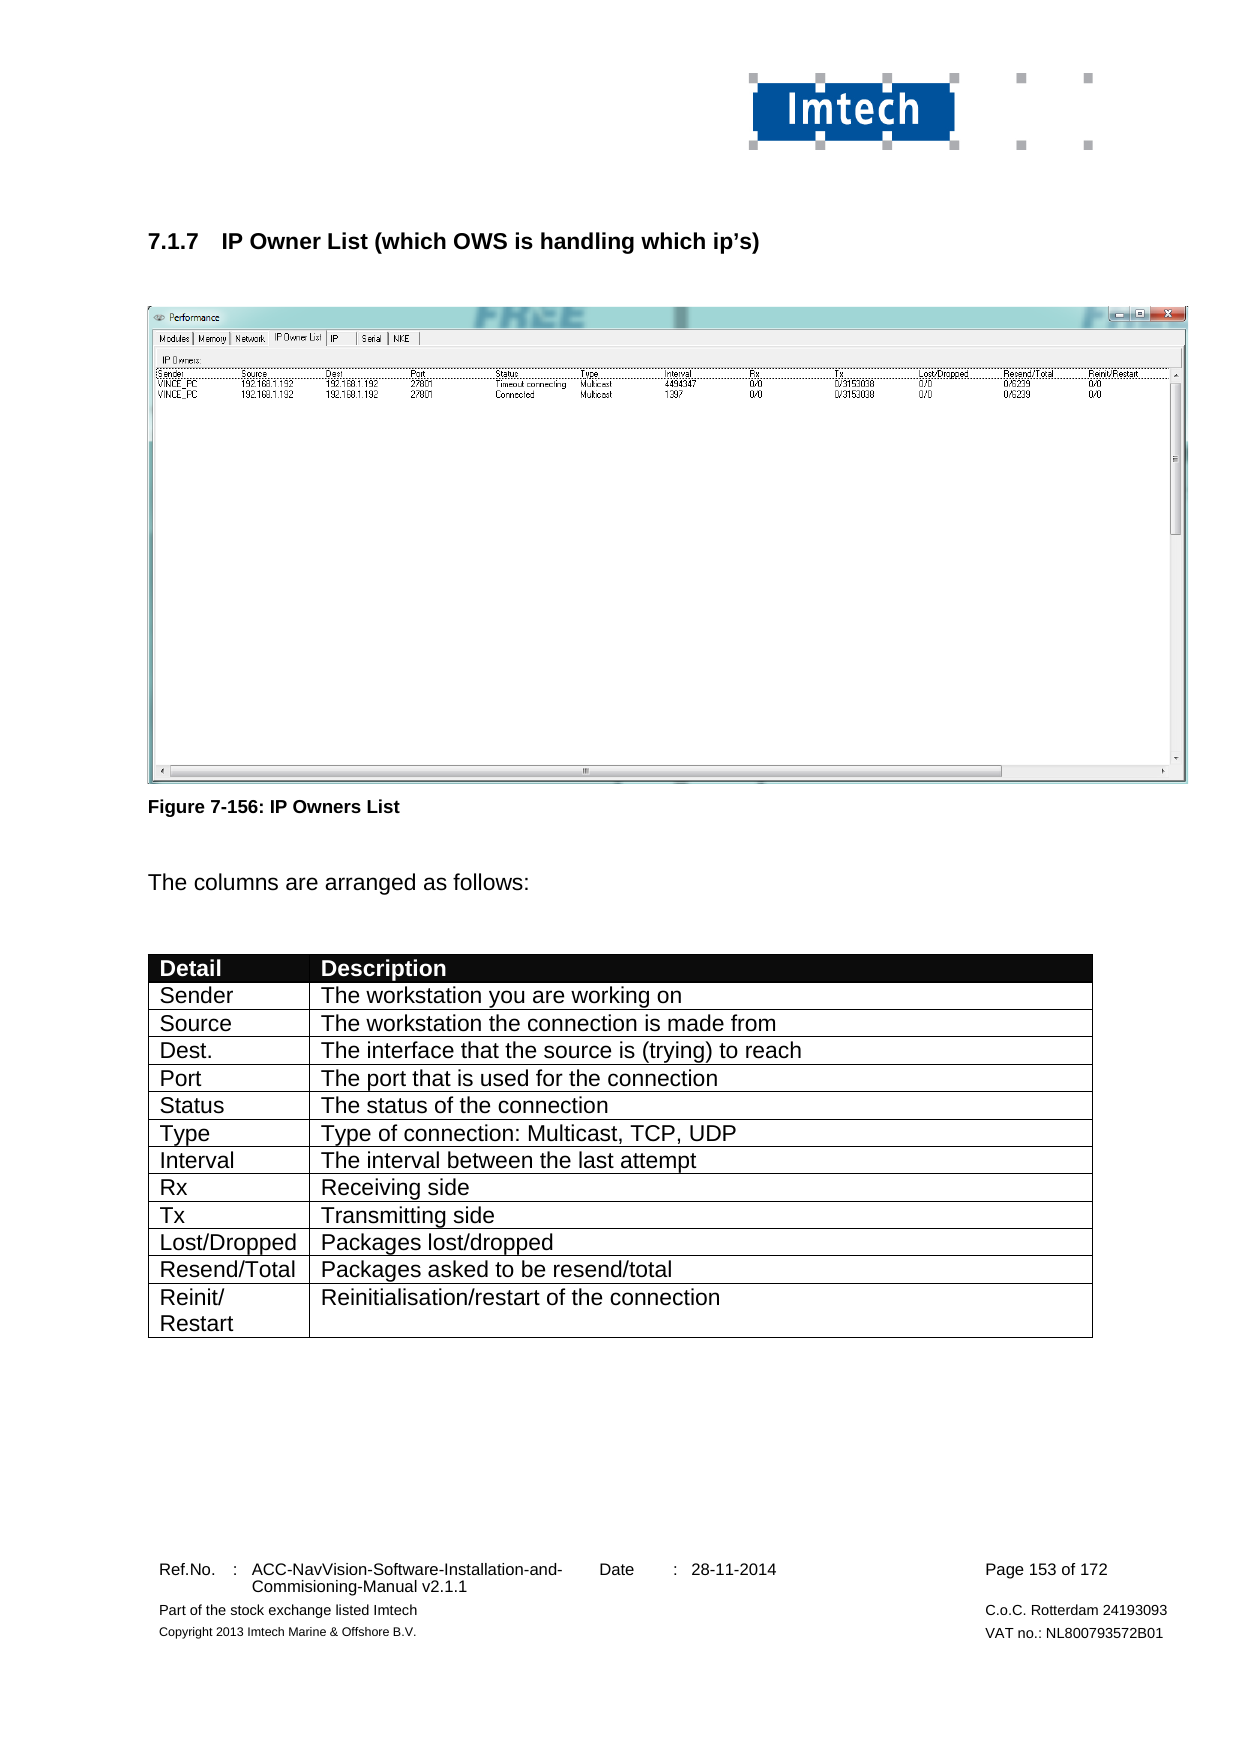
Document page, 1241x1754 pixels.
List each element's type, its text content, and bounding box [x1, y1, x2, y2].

table_cell Type of connection: Multicast, TCP, UDP [310, 1120, 1092, 1146]
table_cell The interface that the source is (trying) to reach [310, 1037, 1092, 1064]
table_cell Tx [149, 1202, 309, 1228]
table_cell Interval [149, 1147, 309, 1173]
table_cell The interval between the last attempt [310, 1147, 1092, 1173]
picture [147, 306, 1189, 784]
table_cell The workstation the connection is made from [310, 1010, 1092, 1036]
table_cell Reinit/Restart [149, 1284, 309, 1337]
table_header Description [310, 955, 1092, 981]
table_cell The port that is used for the connection [310, 1065, 1092, 1091]
table_cell Port [149, 1065, 309, 1091]
table_cell The workstation you are working on [310, 983, 1092, 1009]
table_cell Rx [149, 1174, 309, 1201]
table_header Detail [149, 955, 309, 981]
table_cell Status [149, 1092, 309, 1118]
table_cell Resend/Total [149, 1256, 309, 1283]
table_cell Dest. [149, 1037, 309, 1064]
table_cell Packages asked to be resend/total [310, 1256, 1092, 1283]
table_cell Reinitialisation/restart of the connection [310, 1284, 1092, 1337]
table_cell The status of the connection [310, 1092, 1092, 1118]
table_cell Type [149, 1120, 309, 1146]
text The columns are arranged as follows: [148, 869, 1093, 895]
table_cell Lost/Dropped [149, 1229, 309, 1255]
table_cell Transmitting side [310, 1202, 1092, 1228]
table_cell Receiving side [310, 1174, 1092, 1201]
table_cell Sender [149, 983, 309, 1009]
subtitle IP Owner List (which OWS is handling which ip’s) [148, 228, 1093, 254]
picture [748, 73, 1093, 150]
table_cell Packages lost/dropped [310, 1229, 1092, 1255]
table_cell Source [149, 1010, 309, 1036]
